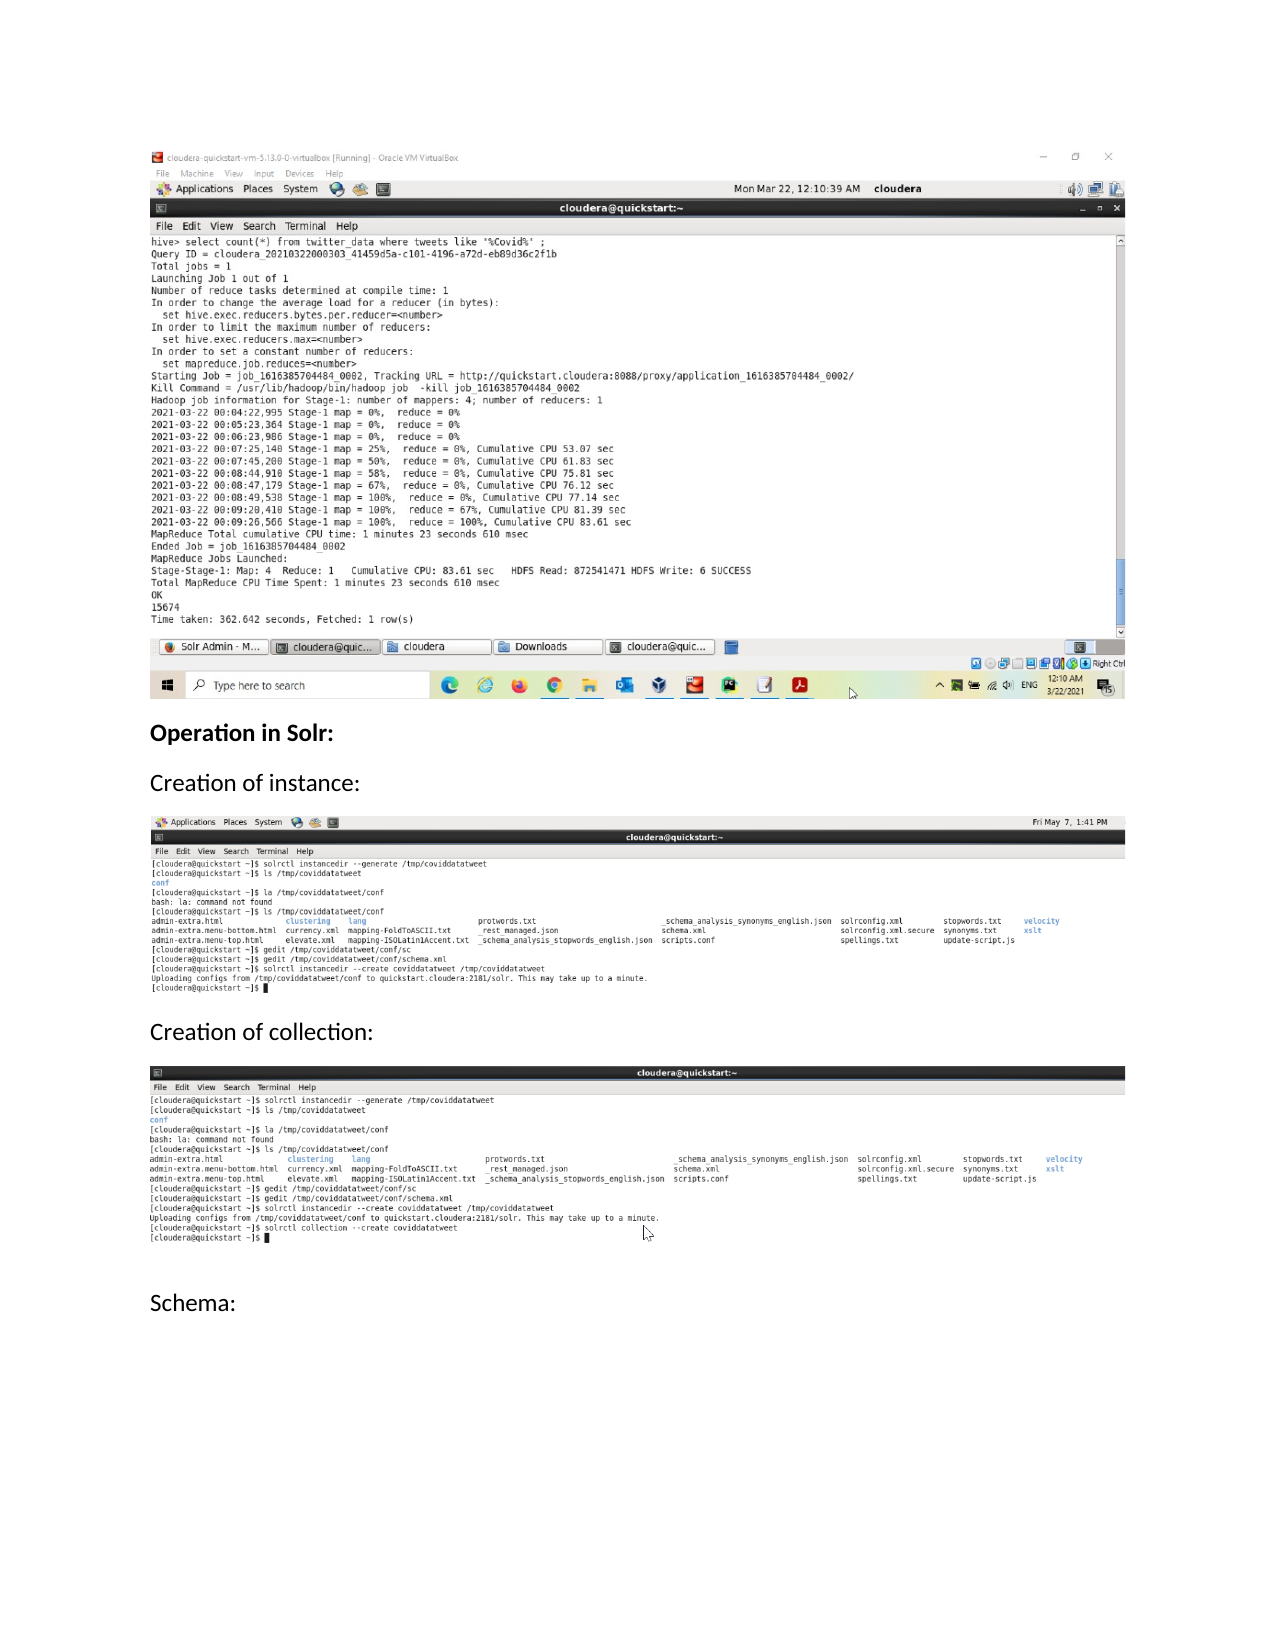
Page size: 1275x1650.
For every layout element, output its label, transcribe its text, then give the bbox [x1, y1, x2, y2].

picture [150, 1066, 1125, 1268]
picture [150, 150, 1125, 699]
text Operation in Solr: [150, 717, 1125, 748]
picture [150, 816, 1125, 998]
text Creation of collection: [150, 1016, 1125, 1047]
text Creation of instance: [150, 767, 1125, 797]
text Schema: [150, 1287, 1125, 1317]
